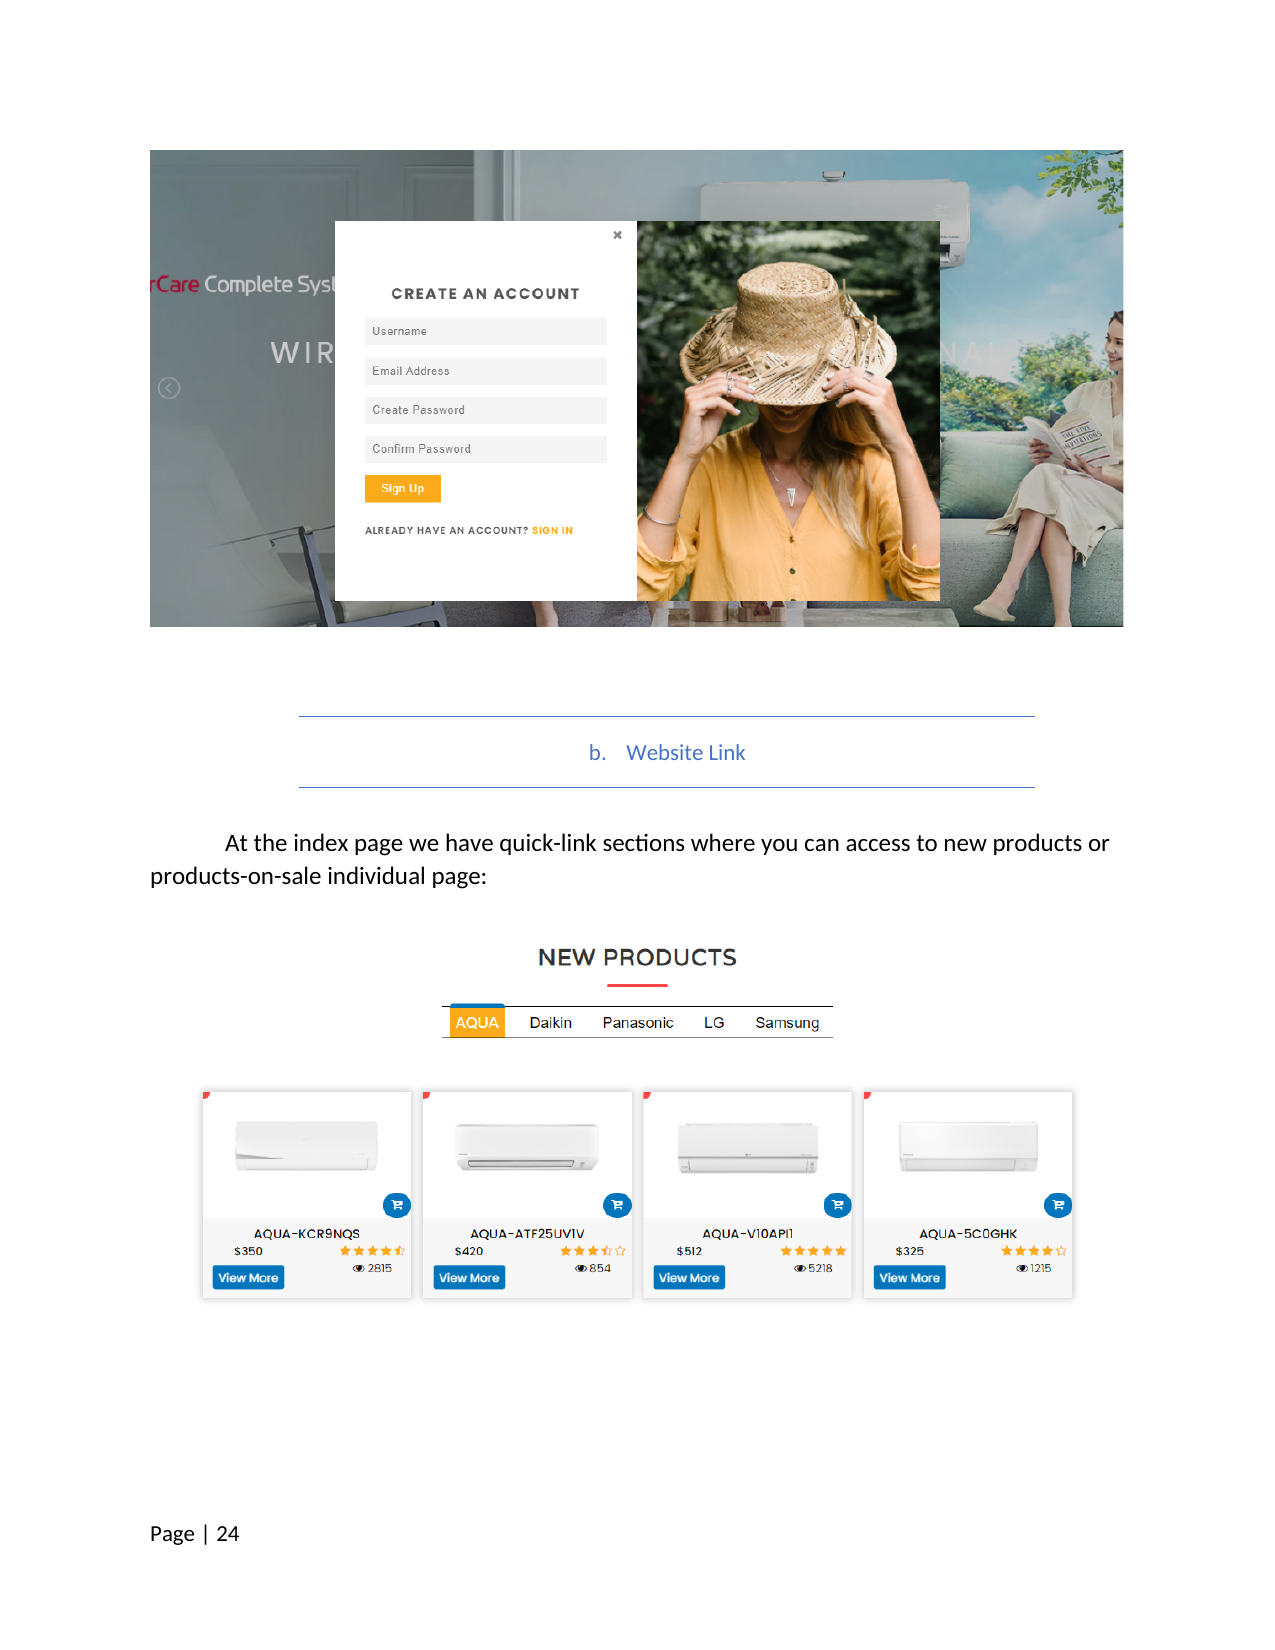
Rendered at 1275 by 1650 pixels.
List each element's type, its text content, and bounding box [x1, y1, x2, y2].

text At the index page we have quick-link sections where you can access to new products or products-on-sale individual page: [150, 827, 1125, 891]
picture [150, 909, 1125, 1349]
picture [150, 150, 1124, 627]
list Website Link [299, 717, 1035, 787]
